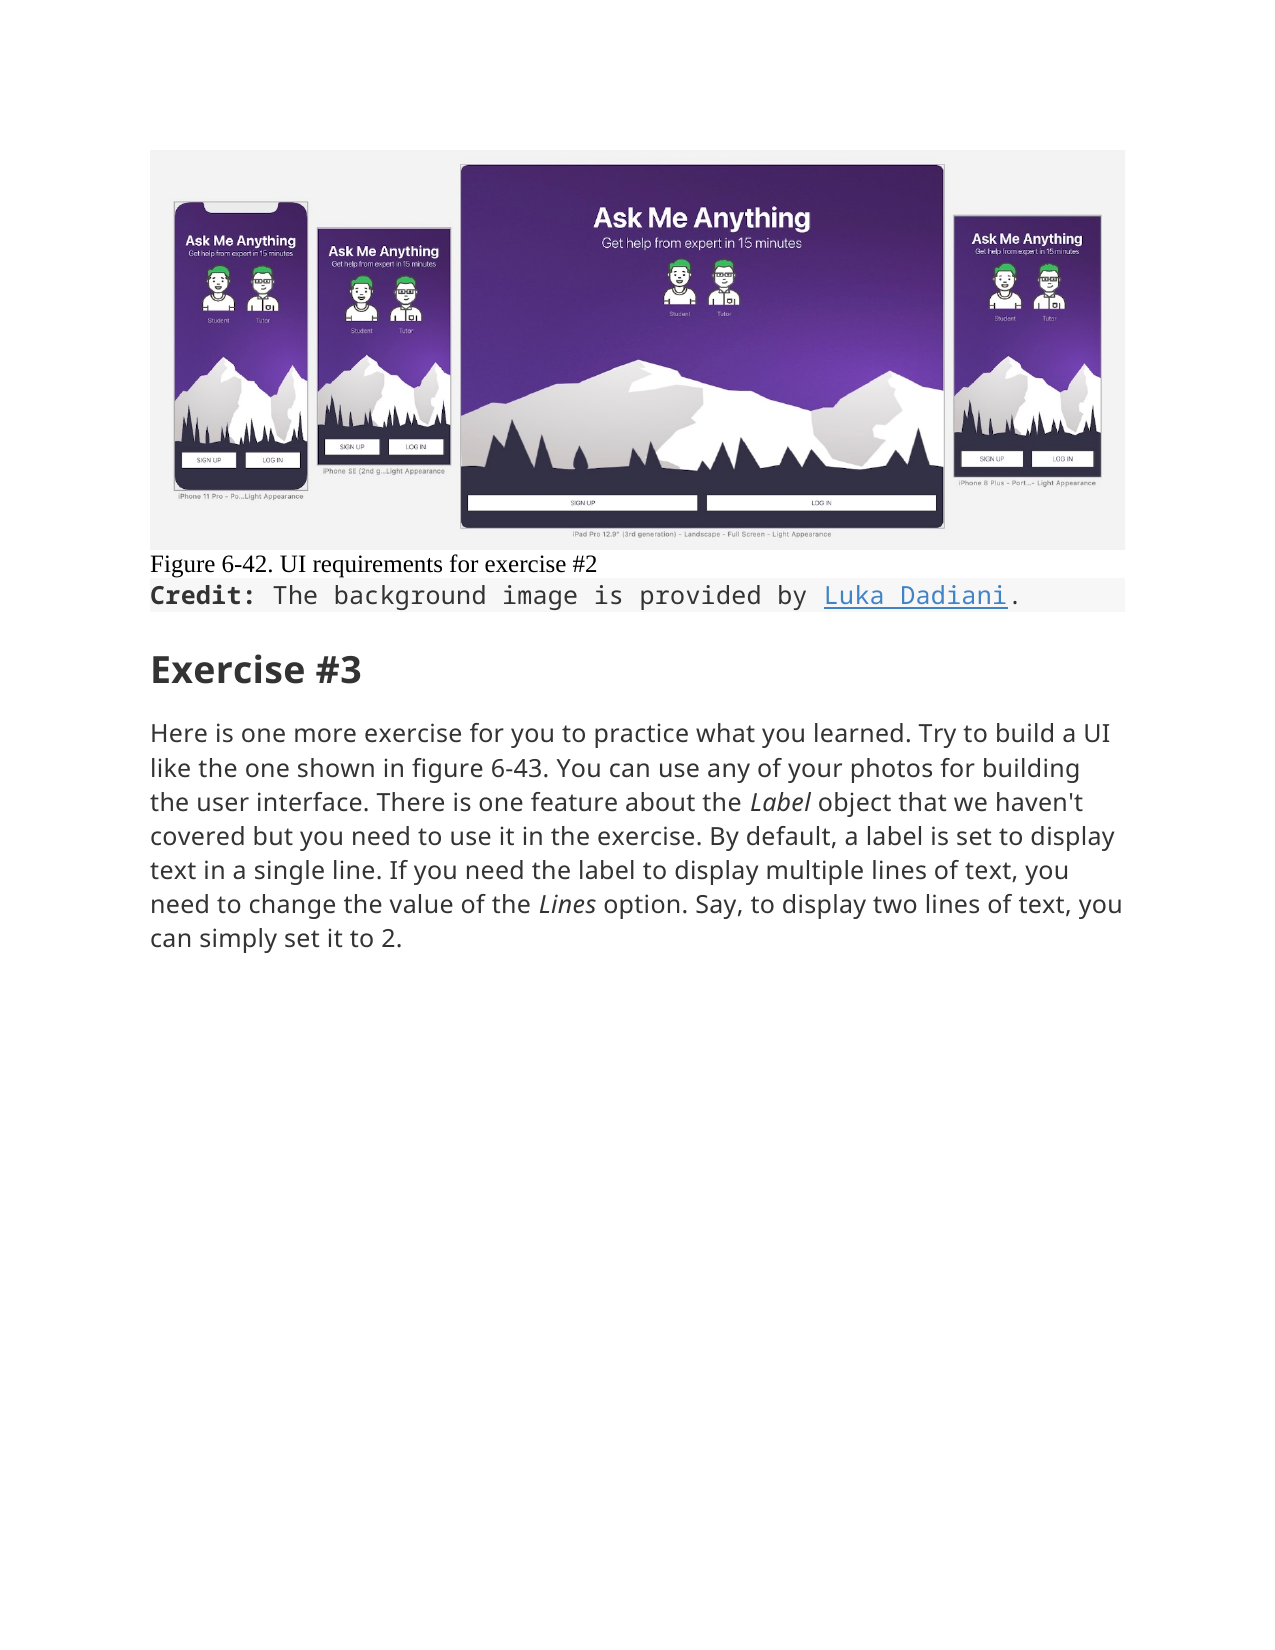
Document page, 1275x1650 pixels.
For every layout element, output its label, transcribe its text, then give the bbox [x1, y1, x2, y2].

text Figure 6-42. UI requirements for exercise #2 [150, 550, 1125, 578]
text Here is one more exercise for you to practice what you learned. Try to build a UI like the one shown in figure 6-43. You can use any of your photos for building the user interface. There is one feature about the Label object that we haven't covered but you need to use it in the exercise. By default, a label is set to display text in a single line. If you need the label to display multiple lines of text, you need to change the value of the Lines option. Say, to display two lines of text, you can simply set it to 2. [150, 716, 1125, 954]
text Credit: The background image is provided by Luka Dadiani. [150, 578, 1125, 612]
text Exercise #3 [150, 644, 1125, 695]
picture [150, 150, 1125, 550]
